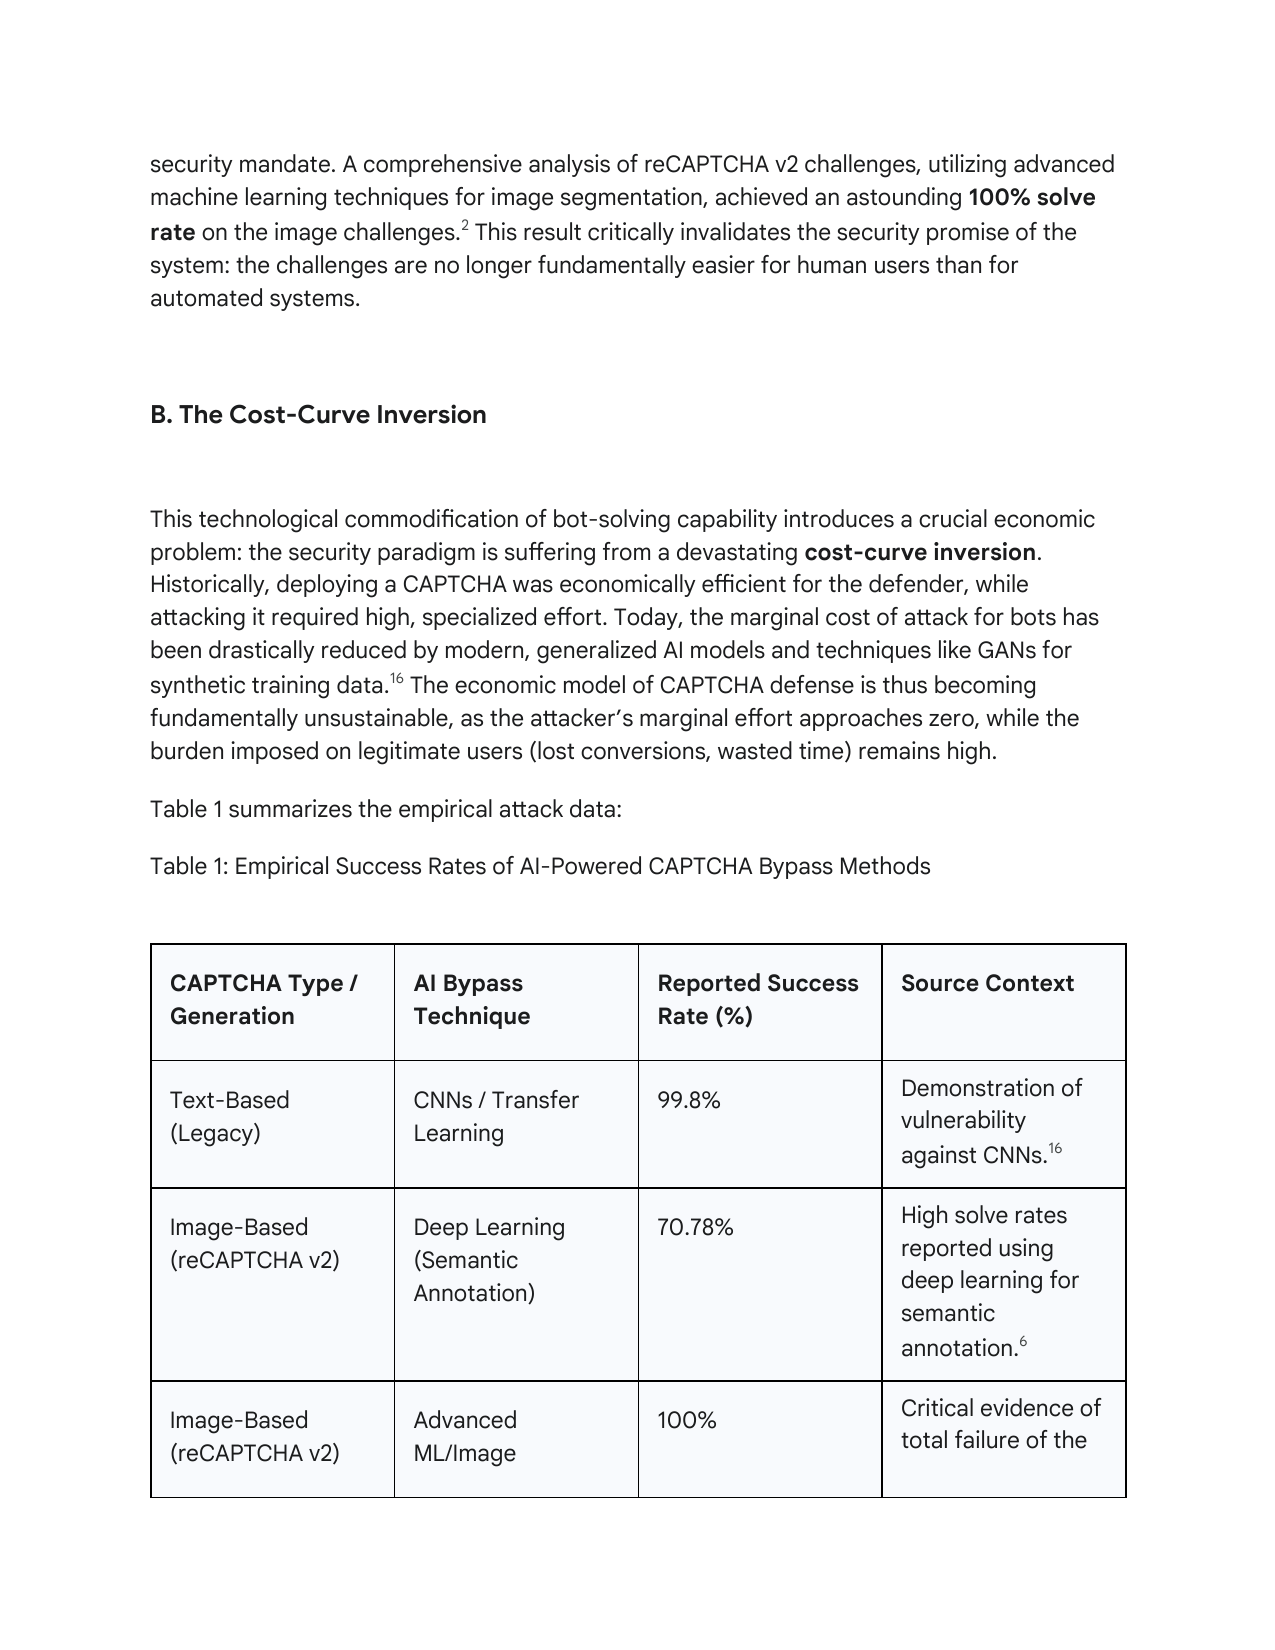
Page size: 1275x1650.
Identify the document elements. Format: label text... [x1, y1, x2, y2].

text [150, 150, 1125, 313]
table_cell 99.8% [639, 1061, 881, 1187]
table_header CAPTCHA Type / Generation [152, 945, 394, 1060]
table_cell 100% [639, 1382, 881, 1497]
table_cell High solve rates reported using deep learning for semantic annotation.6 [883, 1189, 1125, 1380]
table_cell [883, 1382, 1125, 1497]
table_cell Demonstration of vulnerability against CNNs.16 [883, 1061, 1125, 1187]
subtitle B. The Cost-Curve Inversion [150, 399, 1125, 431]
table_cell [152, 1382, 394, 1497]
table_cell Deep Learning (Semantic Annotation) [395, 1189, 638, 1380]
text Table 1 summarizes the empirical attack data: [150, 795, 1125, 824]
text Table 1: Empirical Success Rates of AI-Powered CAPTCHA Bypass Methods [150, 853, 1125, 881]
table_header Reported Success Rate (%) [639, 945, 881, 1060]
text This technological commodification of bot-solving capability introduces a crucial economic problem: the security paradigm is suffering from a devastating cost-curve inversion. Historically, deploying a CAPTCHA was economically efficient for the defender, while attacking it required high, specialized effort. Today, the marginal cost of attack for bots has been drastically reduced by modern, generalized AI models and techniques like GANs for synthetic training data.16 The economic model of CAPTCHA defense is thus becoming fundamentally unsustainable, as the attacker’s marginal effort approaches zero, while the burden imposed on legitimate users (lost conversions, wasted time) remains high. [150, 505, 1125, 766]
table_header Source Context [883, 945, 1125, 1060]
table_cell Image-Based (reCAPTCHA v2) [152, 1189, 394, 1380]
table_header AI Bypass Technique [395, 945, 638, 1060]
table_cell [395, 1382, 638, 1497]
table_cell Text-Based (Legacy) [152, 1061, 394, 1187]
table_cell CNNs / Transfer Learning [395, 1061, 638, 1187]
table_cell 70.78% [639, 1189, 881, 1380]
